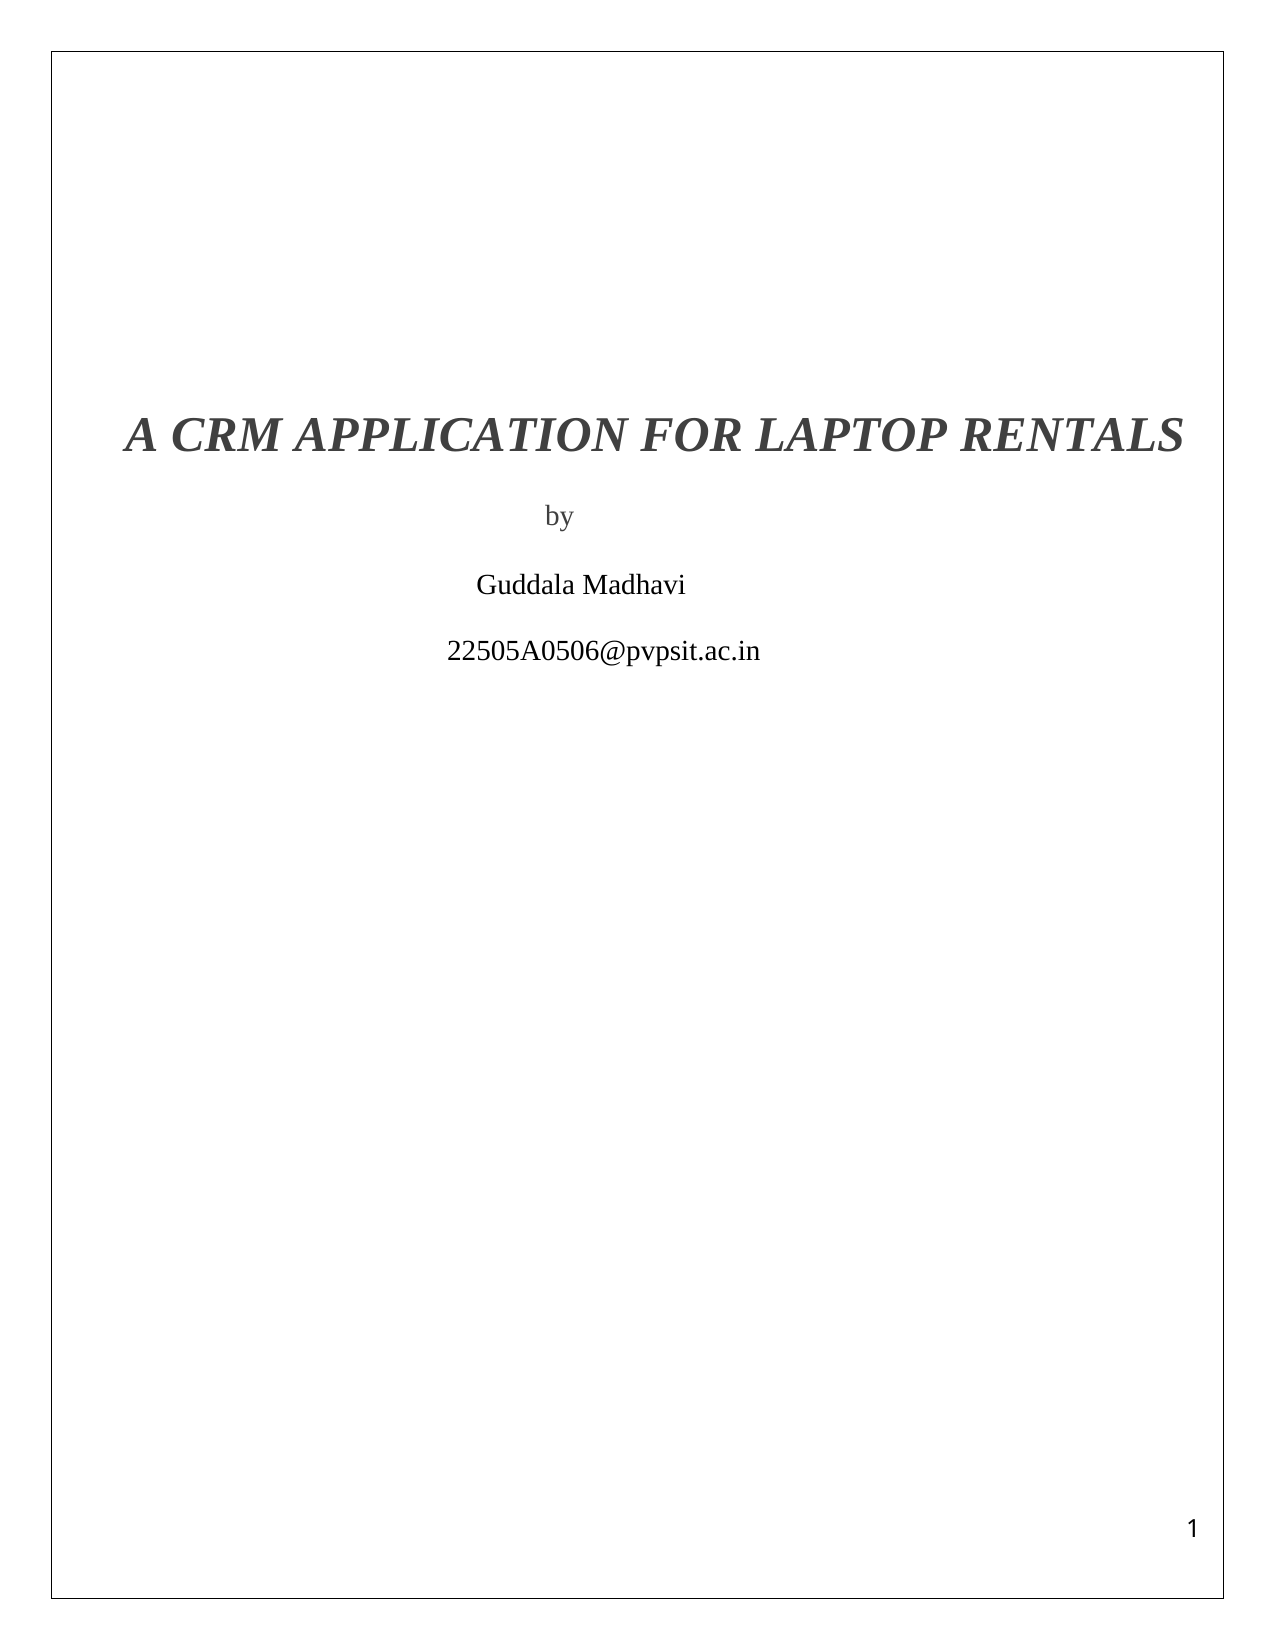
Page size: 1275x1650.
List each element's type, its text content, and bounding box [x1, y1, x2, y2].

text by [75, 498, 1200, 532]
text 22505A0506@pvpsit.ac.in [75, 633, 1200, 666]
text A CRM APPLICATION FOR LAPTOP RENTALS [75, 404, 1200, 462]
text Guddala Madhavi [75, 567, 1200, 601]
